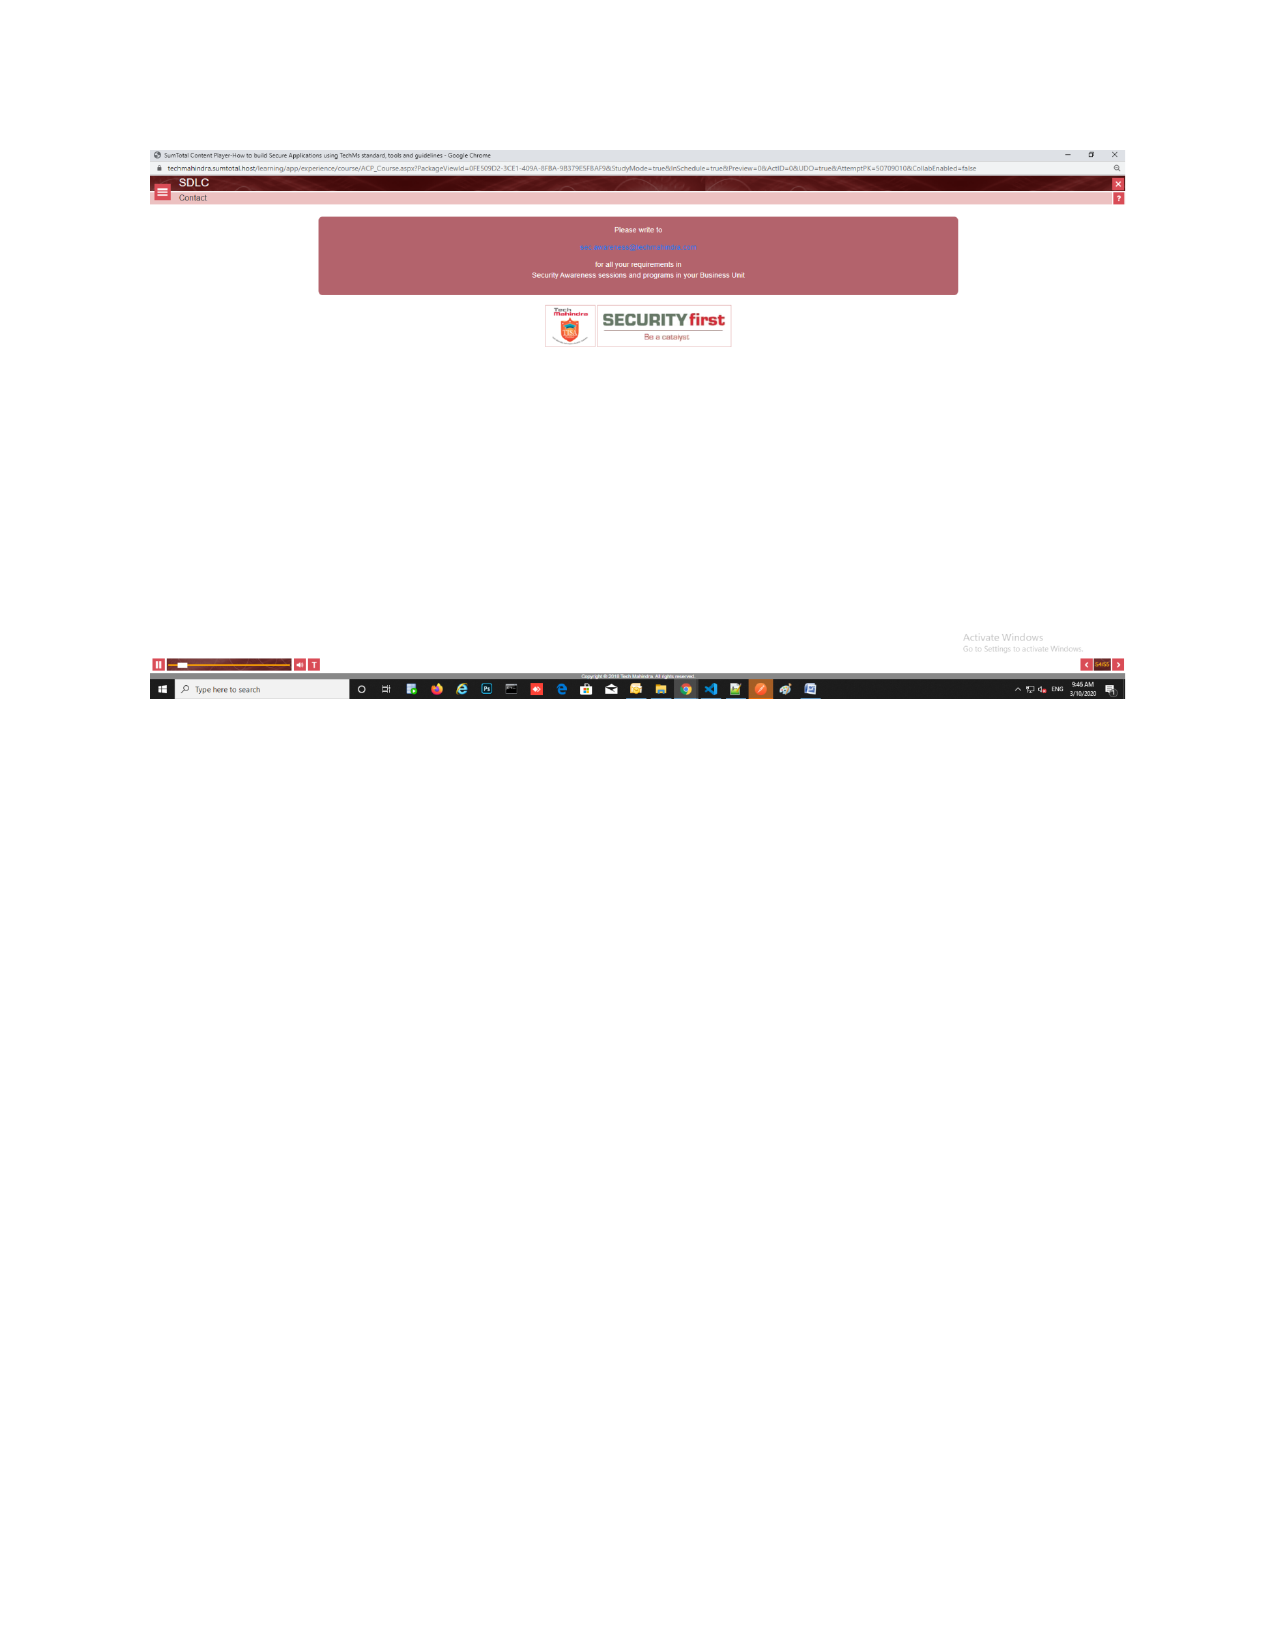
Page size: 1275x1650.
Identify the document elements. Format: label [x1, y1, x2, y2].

picture [150, 150, 1125, 699]
